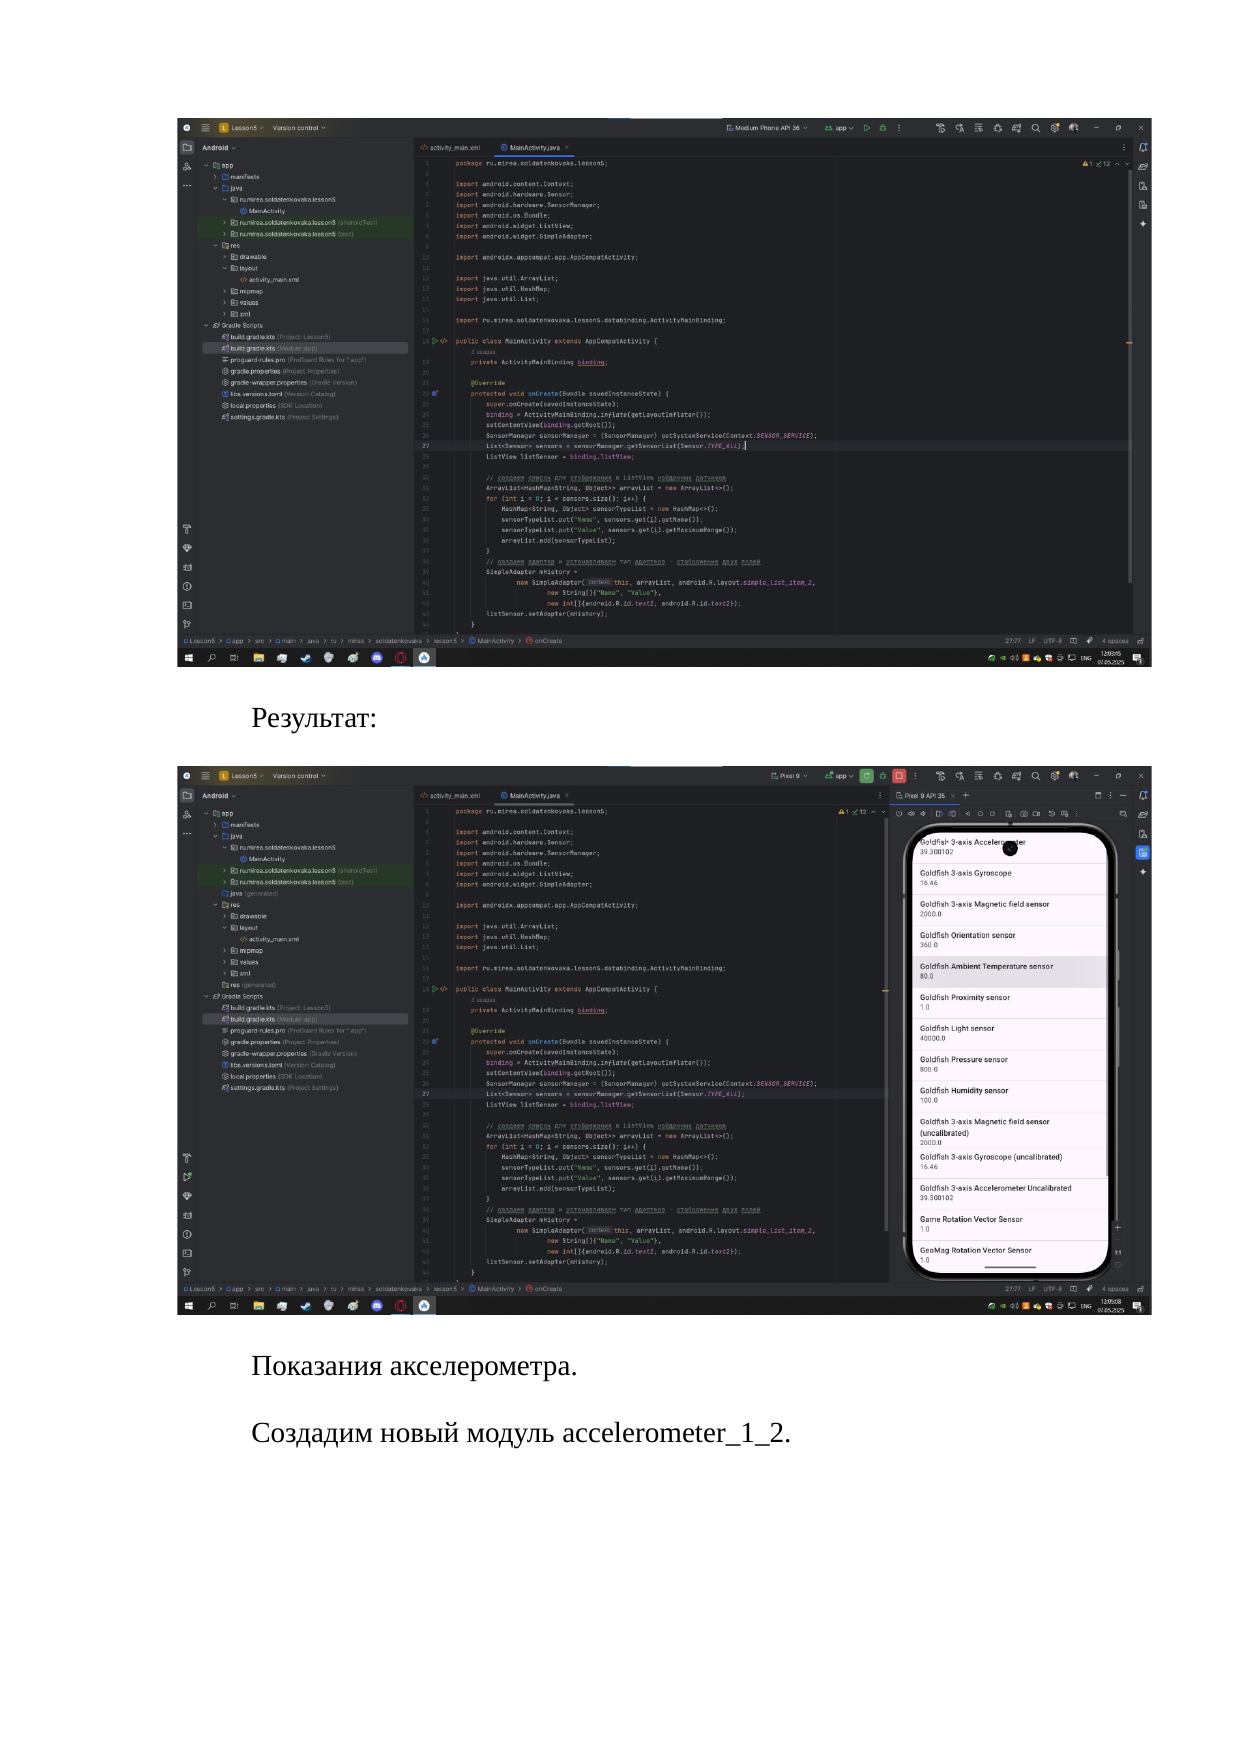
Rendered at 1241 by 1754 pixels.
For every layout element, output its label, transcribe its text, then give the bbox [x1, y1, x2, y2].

text Показания акселерометра. [177, 1348, 1152, 1382]
text Результат: [177, 700, 1152, 733]
picture [177, 118, 1152, 667]
picture [177, 766, 1152, 1315]
text Создадим новый модуль accelerometer_1_2. [177, 1415, 1152, 1449]
